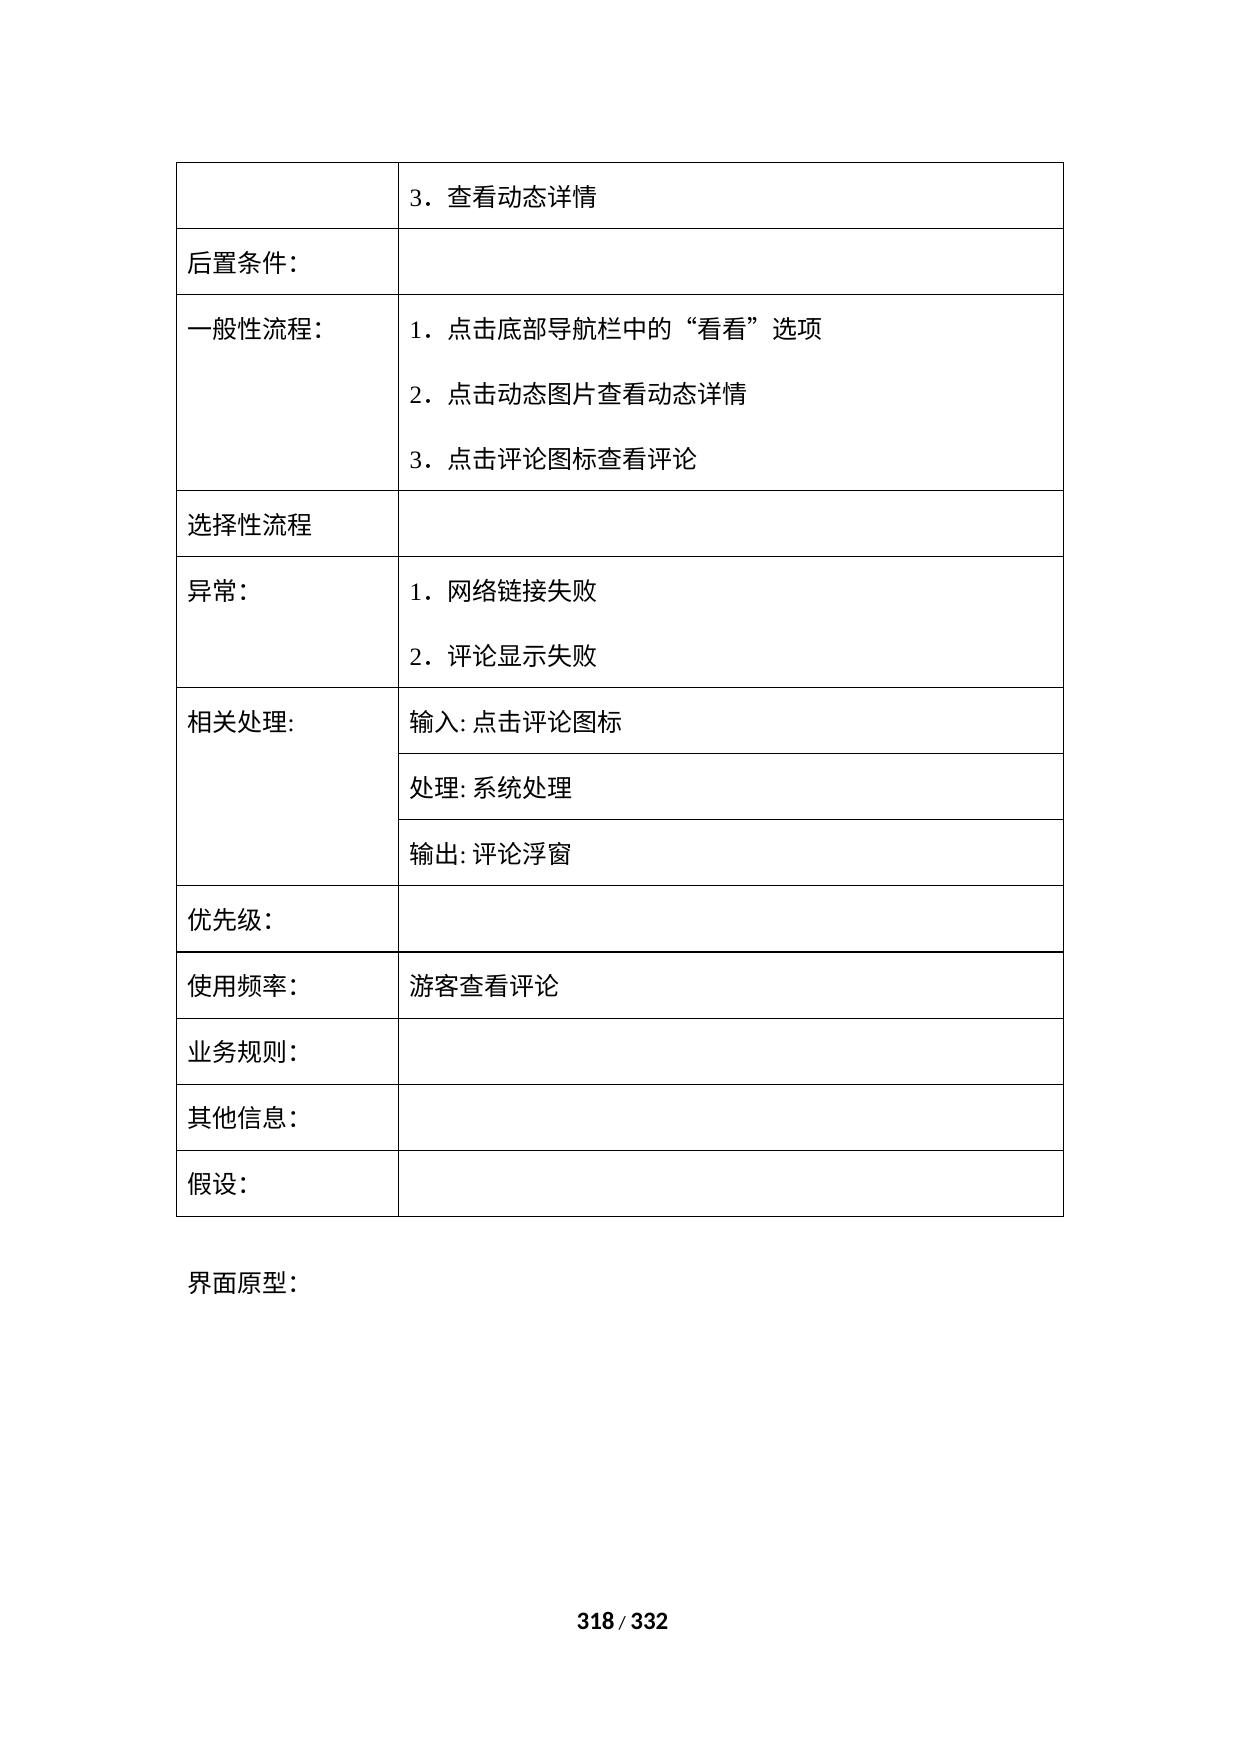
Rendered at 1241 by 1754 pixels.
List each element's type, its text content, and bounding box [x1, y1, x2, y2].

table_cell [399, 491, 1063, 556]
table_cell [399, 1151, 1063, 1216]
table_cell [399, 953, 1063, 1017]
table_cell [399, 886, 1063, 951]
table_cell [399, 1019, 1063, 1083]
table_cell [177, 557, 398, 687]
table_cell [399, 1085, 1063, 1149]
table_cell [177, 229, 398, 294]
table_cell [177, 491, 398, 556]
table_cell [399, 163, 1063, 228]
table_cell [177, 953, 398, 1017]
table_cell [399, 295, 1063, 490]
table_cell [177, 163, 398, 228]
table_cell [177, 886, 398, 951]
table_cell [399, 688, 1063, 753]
text 界面原型： [187, 1249, 1053, 1314]
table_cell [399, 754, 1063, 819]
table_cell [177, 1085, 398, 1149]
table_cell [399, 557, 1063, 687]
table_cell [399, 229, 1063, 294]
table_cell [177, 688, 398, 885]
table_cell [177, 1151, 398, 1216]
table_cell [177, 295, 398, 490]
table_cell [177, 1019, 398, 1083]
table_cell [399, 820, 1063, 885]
